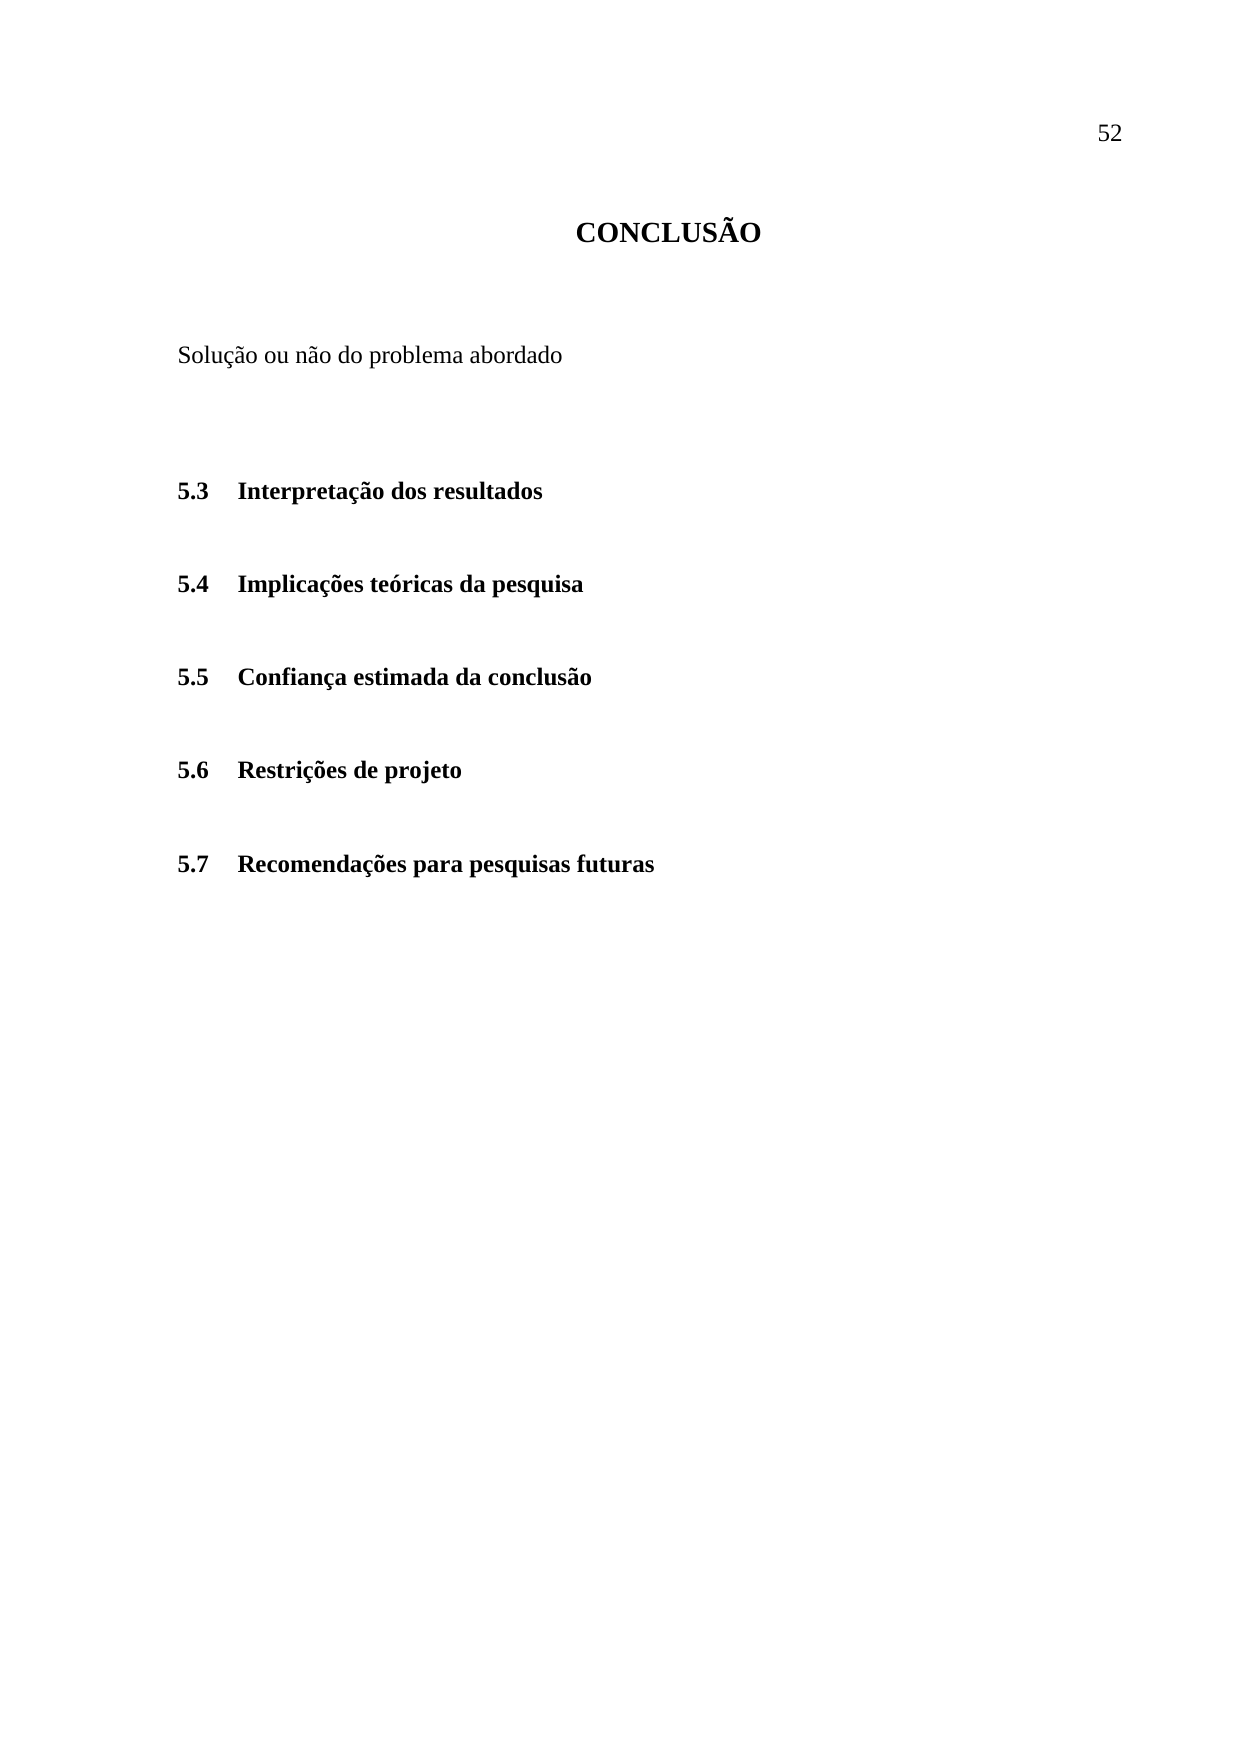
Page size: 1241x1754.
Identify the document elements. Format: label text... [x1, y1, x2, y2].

subtitle Implicações teóricas da pesquisa [177, 569, 1122, 598]
subtitle Conclusão [215, 215, 1122, 248]
text Solução ou não do problema abordado [177, 340, 1122, 369]
subtitle Interpretação dos resultados [177, 476, 1122, 505]
subtitle Confiança estimada da conclusão [177, 662, 1122, 691]
subtitle Recomendações para pesquisas futuras [177, 849, 1122, 877]
subtitle Restrições de projeto [177, 756, 1122, 784]
